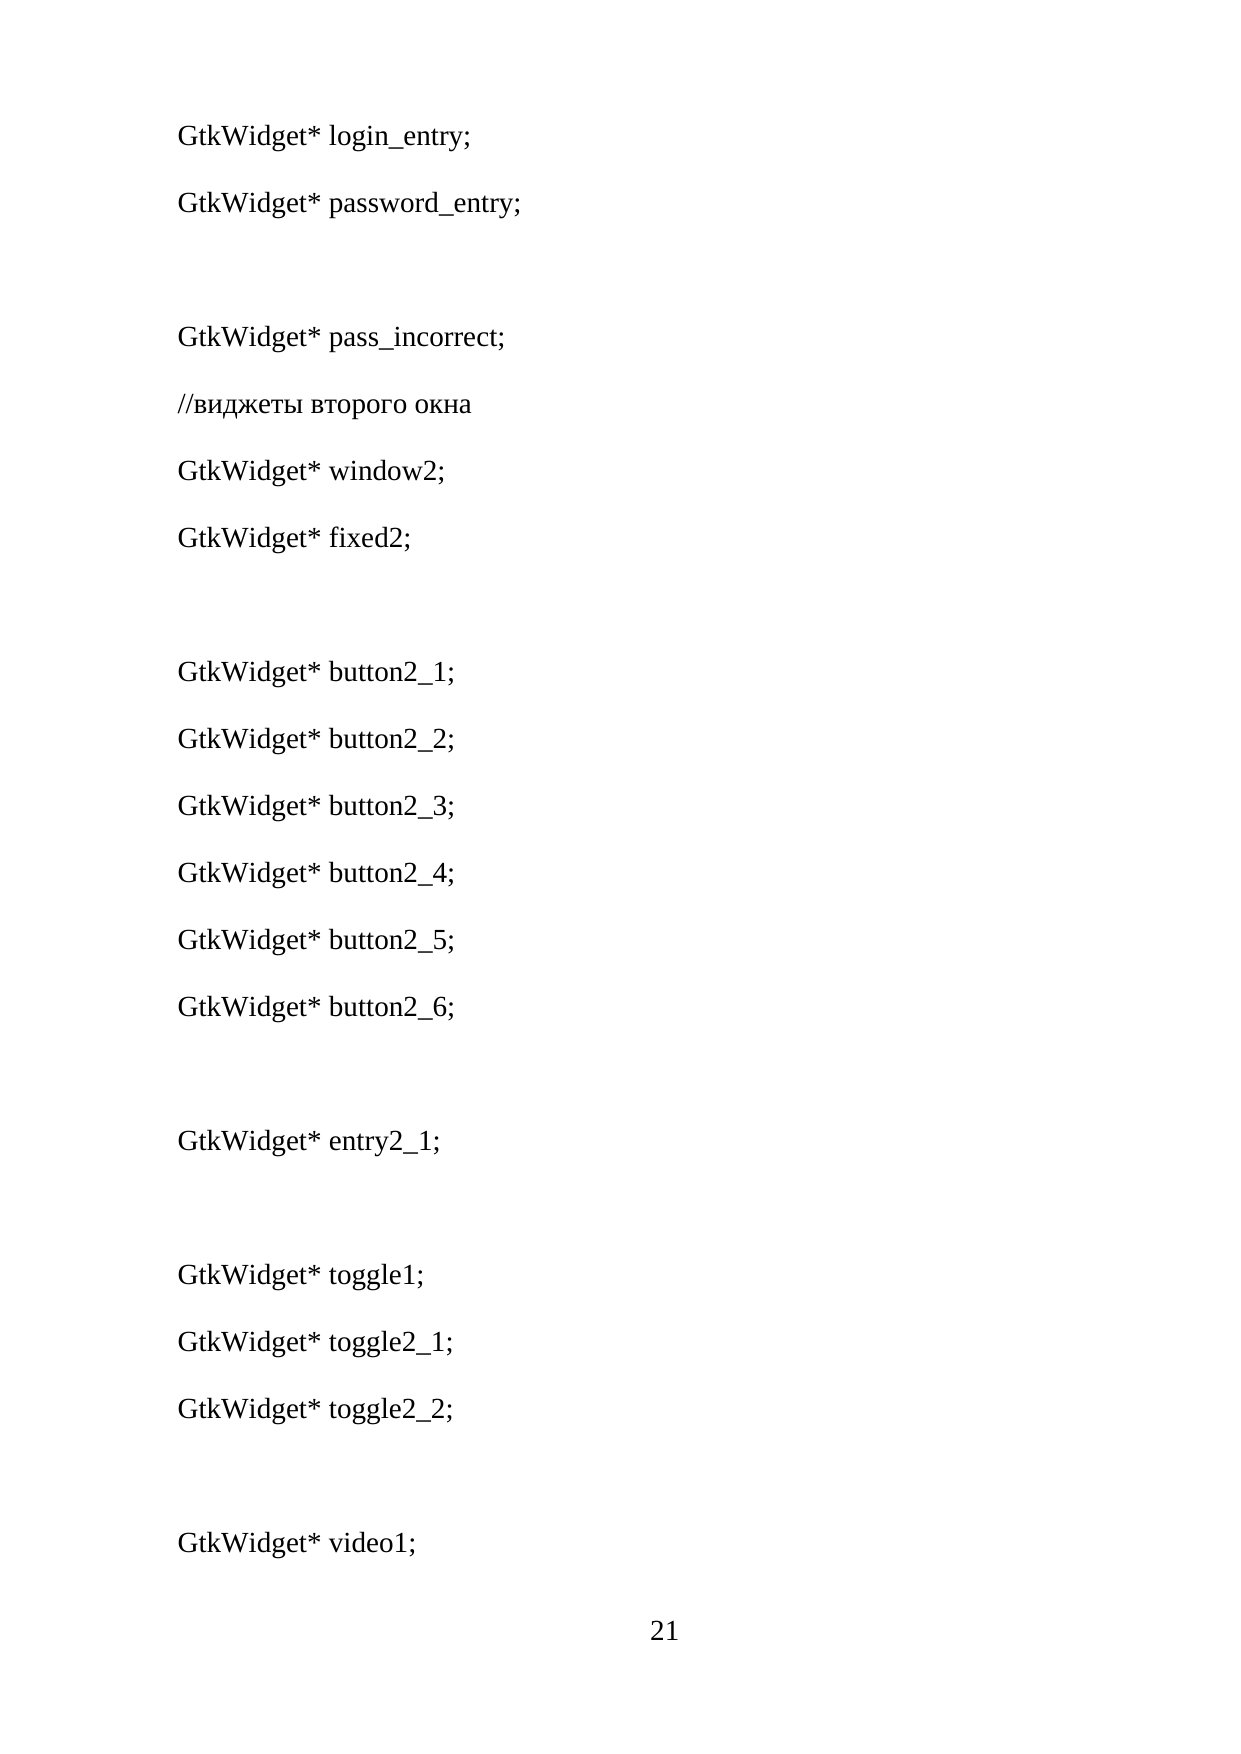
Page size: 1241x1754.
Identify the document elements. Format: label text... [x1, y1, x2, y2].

text GtkWidget* toggle2_1; [177, 1324, 1152, 1357]
text GtkWidget* button2_6; [177, 989, 1152, 1022]
text GtkWidget* entry2_1; [177, 1123, 1152, 1156]
text GtkWidget* button2_3; [177, 788, 1152, 821]
text GtkWidget* button2_5; [177, 922, 1152, 955]
text //виджеты второго окна [177, 386, 1152, 419]
text GtkWidget* login_entry; [177, 118, 1152, 152]
text GtkWidget* video1; [177, 1525, 1152, 1558]
text GtkWidget* fixed2; [177, 520, 1152, 553]
text GtkWidget* button2_1; [177, 654, 1152, 687]
text GtkWidget* toggle1; [177, 1257, 1152, 1290]
text GtkWidget* button2_4; [177, 855, 1152, 888]
text GtkWidget* toggle2_2; [177, 1391, 1152, 1424]
text GtkWidget* button2_2; [177, 721, 1152, 754]
text GtkWidget* pass_incorrect; [177, 319, 1152, 353]
text GtkWidget* password_entry; [177, 185, 1152, 219]
text GtkWidget* window2; [177, 453, 1152, 487]
